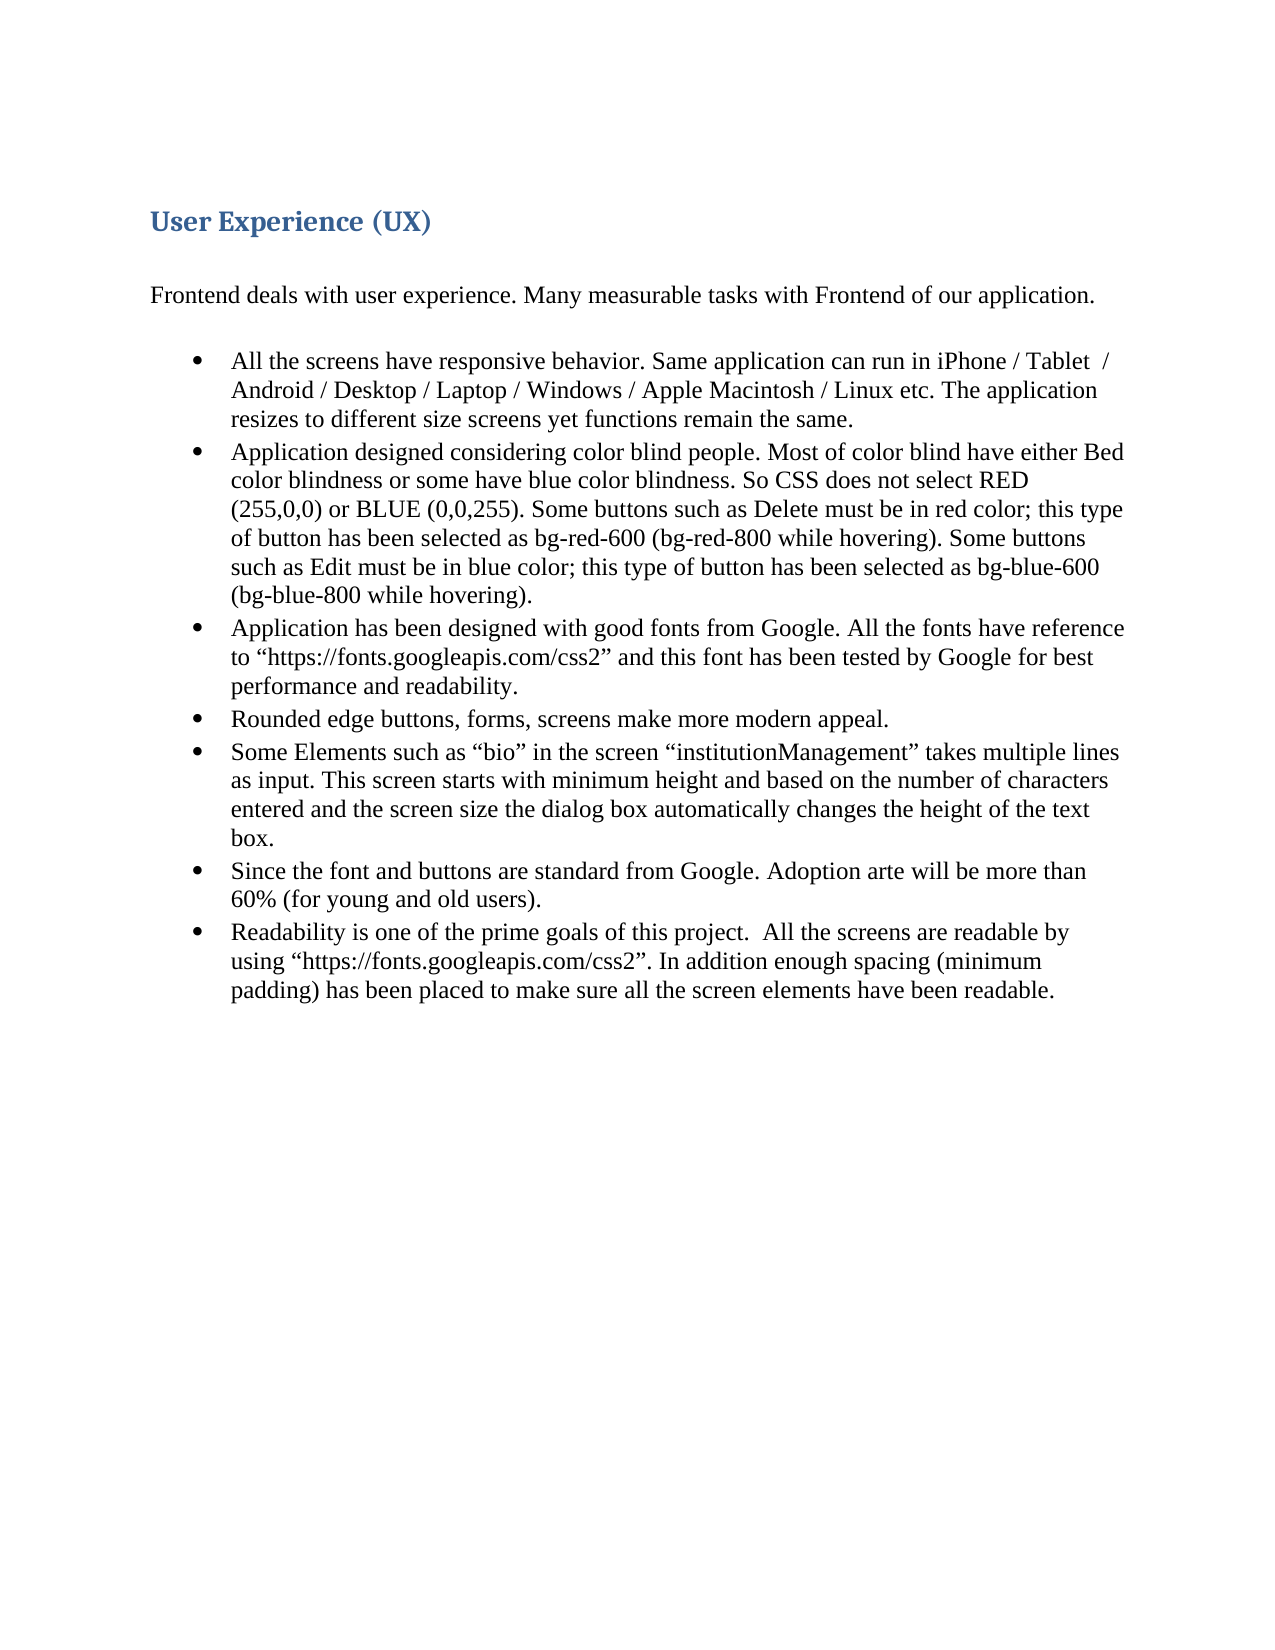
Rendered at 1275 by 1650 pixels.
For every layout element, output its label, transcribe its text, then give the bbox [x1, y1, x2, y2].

list Application has been designed with good fonts from Google. All the fonts have reference to “https://fonts.googleapis.com/css2” and this font has been tested by Google for best performance and readability. [193, 613, 1125, 699]
subtitle User Experience (UX) [150, 205, 1125, 238]
list Readability is one of the prime goals of this project. All the screens are readable by using “https://fonts.googleapis.com/css2”. In addition enough spacing (minimum padding) has been placed to make sure all the screen elements have been readable. [193, 917, 1125, 1004]
list Application designed considering color blind people. Most of color blind have either Bed color blindness or some have blue color blindness. So CSS does not select RED (255,0,0) or BLUE (0,0,255). Some buttons such as Delete must be in red color; this type of button has been selected as bg-red-600 (bg-red-800 while hovering). Some buttons such as Edit must be in blue color; this type of button has been selected as bg-blue-600 (bg-blue-800 while hovering). [193, 437, 1125, 609]
list Some Elements such as “bio” in the screen “institutionManagement” takes multiple lines as input. This screen starts with minimum height and based on the number of characters entered and the screen size the dialog box automatically changes the height of the text box. [193, 737, 1125, 852]
list All the screens have responsive behavior. Same application can run in iPhone / Tablet / Android / Desktop / Laptop / Windows / Apple Macintosh / Linux etc. The application resizes to different size screens yet functions remain the same. [193, 346, 1125, 432]
list Rounded edge buttons, forms, screens make more modern appeal. [193, 704, 1125, 732]
list Since the font and buttons are standard from Google. Adoption arte will be more than 60% (for young and old users). [193, 856, 1125, 913]
text Frontend deals with user experience. Many measurable tasks with Frontend of our application. [150, 280, 1125, 309]
